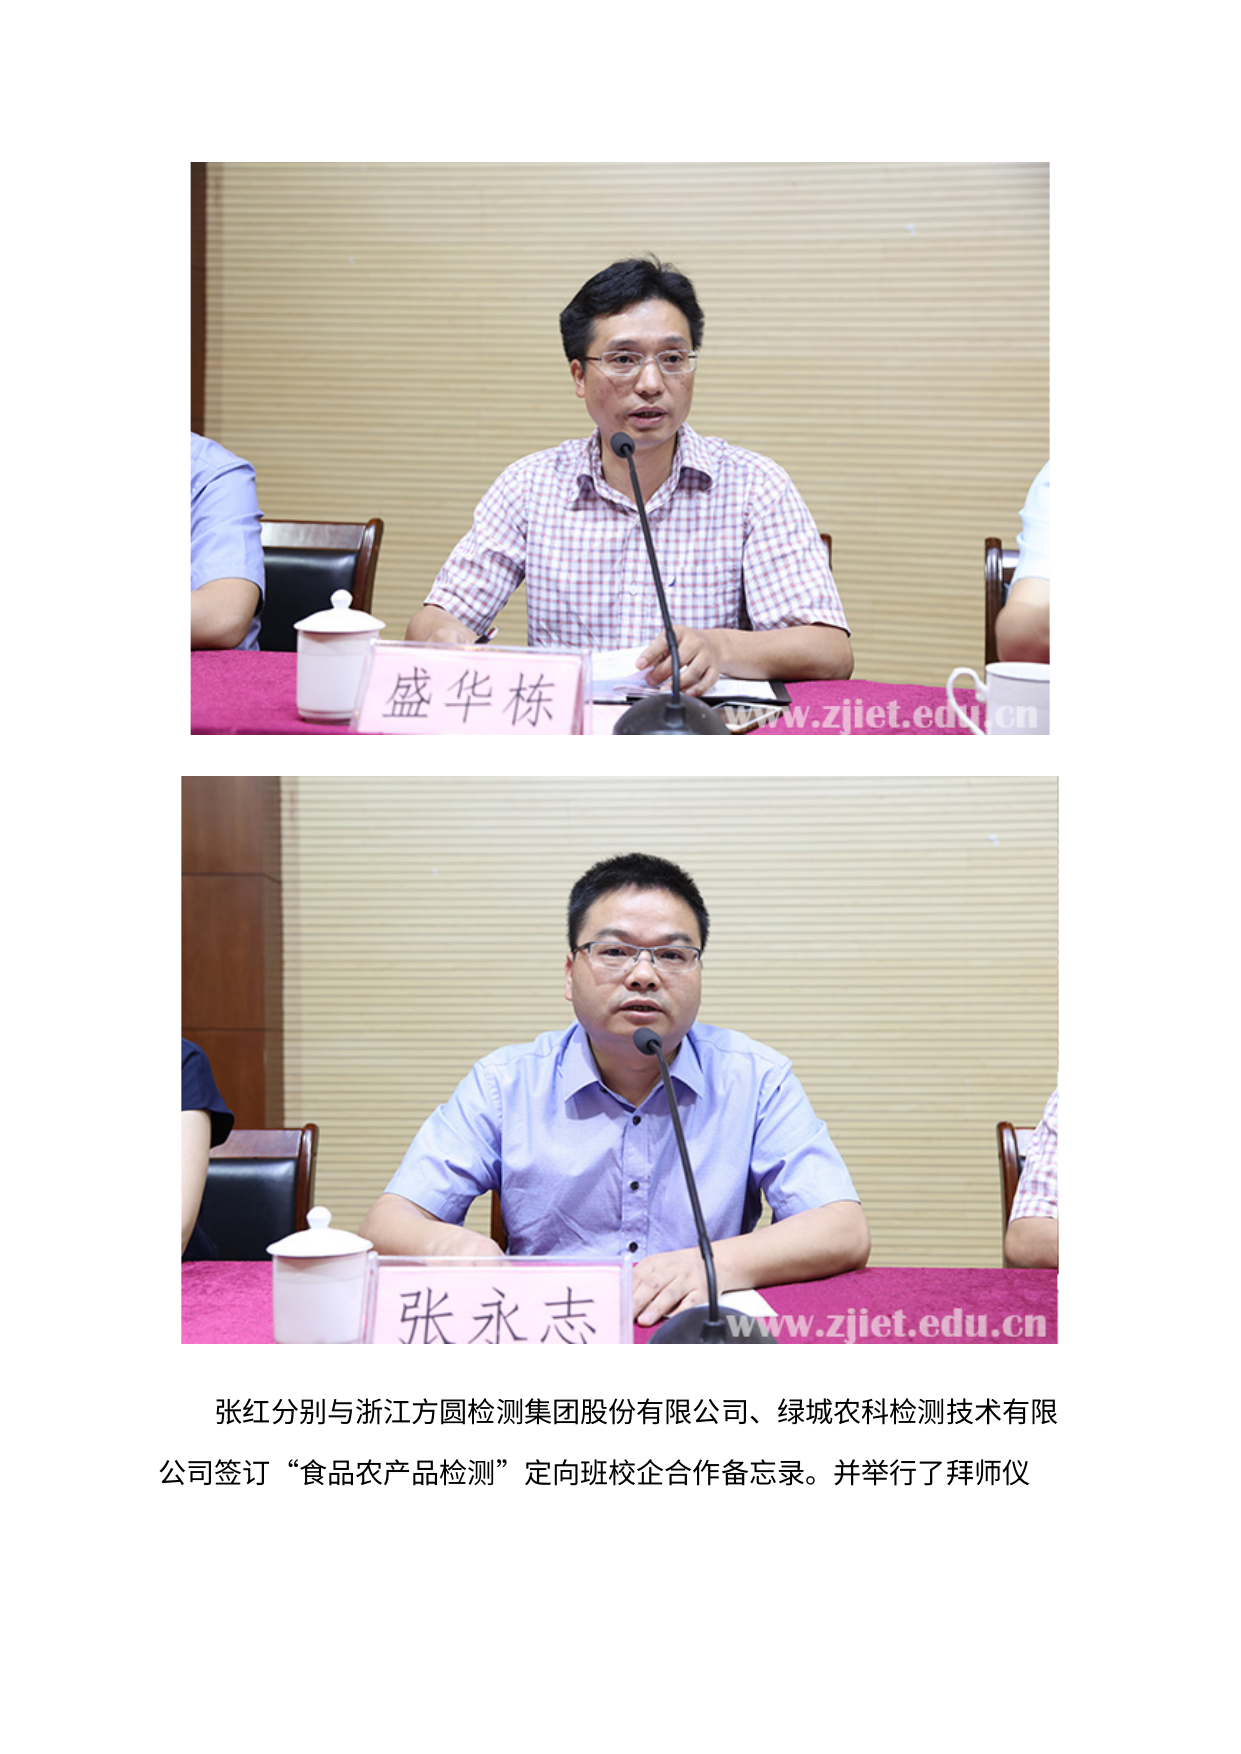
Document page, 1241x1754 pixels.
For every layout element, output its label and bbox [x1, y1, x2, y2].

text [158, 1390, 1082, 1492]
picture [190, 162, 1050, 735]
picture [181, 776, 1059, 1344]
